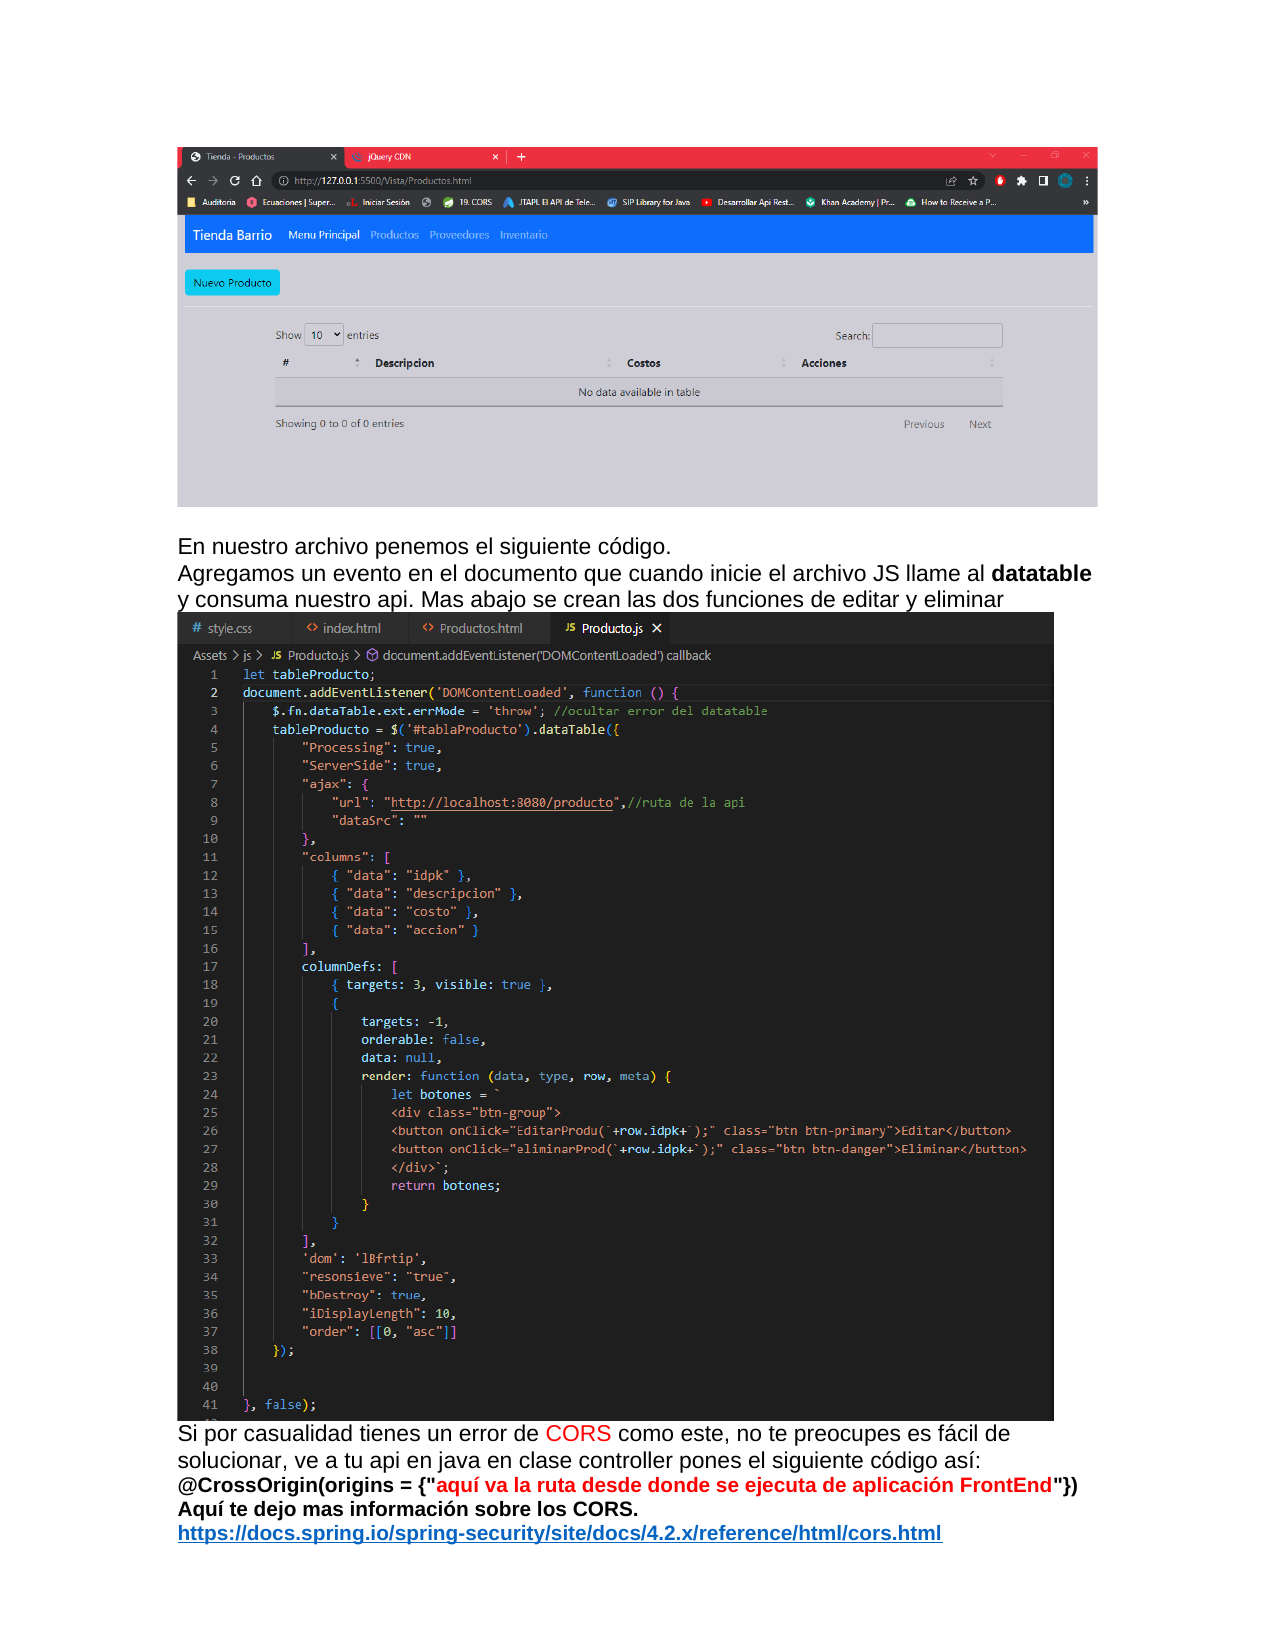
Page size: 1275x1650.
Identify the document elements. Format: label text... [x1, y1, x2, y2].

text Agregamos un evento en el documento que cuando inicie el archivo JS llame al datatable y consuma nuestro api. Mas abajo se crean las dos funciones de editar y eliminar [177, 560, 1098, 612]
text @CrossOrigin(origins = {"aquí va la ruta desde donde se ejecuta de aplicación FrontEnd"}) [177, 1473, 1098, 1497]
picture [177, 612, 1054, 1421]
picture [177, 147, 1098, 507]
text En nuestro archivo penemos el siguiente código. [177, 533, 1098, 560]
text Si por casualidad tienes un error de CORS como este, no te preocupes es fácil de solucionar, ve a tu api en java en clase controller pones el siguiente código así: [177, 1420, 1098, 1473]
text Aquí te dejo mas información sobre los CORS. https://docs.spring.io/spring-security/site/docs/4.2.x/reference/html/cors.html [177, 1497, 1098, 1545]
